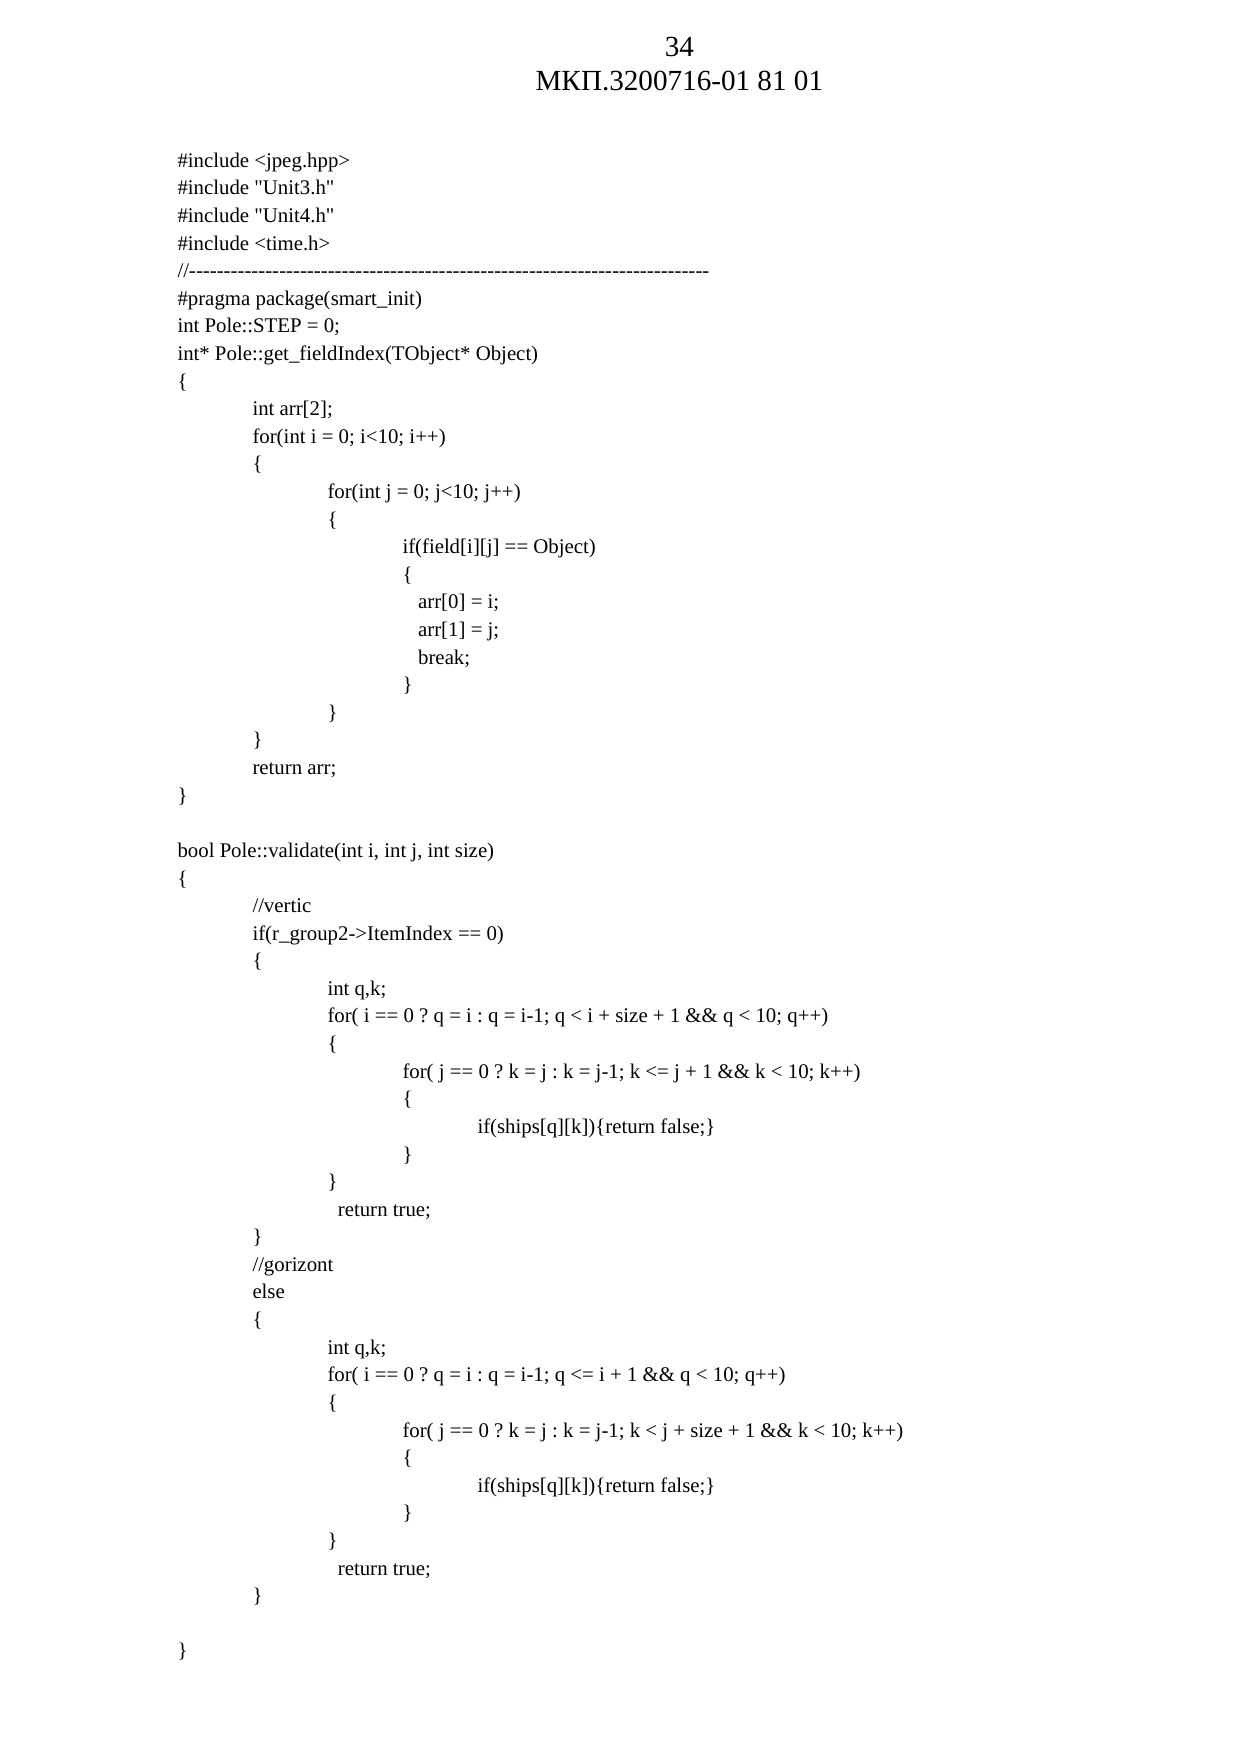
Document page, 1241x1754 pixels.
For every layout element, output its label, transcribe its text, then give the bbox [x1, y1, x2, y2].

text } [177, 1583, 1181, 1607]
text { [177, 865, 1181, 889]
text { [177, 451, 1181, 475]
text if(ships[q][k]){return false;} [177, 1114, 1181, 1138]
text { [177, 1307, 1181, 1331]
text return arr; [177, 755, 1181, 779]
text return true; [177, 1556, 1181, 1579]
text } [177, 1141, 1181, 1166]
text { [177, 1445, 1181, 1469]
text bool Pole::validate(int i, int j, int size) [177, 838, 1181, 862]
text { [177, 368, 1181, 393]
text for( j == 0 ? k = j : k = j-1; k <= j + 1 && k < 10; k++) [177, 1059, 1181, 1083]
text } [177, 672, 1181, 696]
text for(int j = 0; j<10; j++) [177, 479, 1181, 503]
text { [177, 1390, 1181, 1414]
text for( j == 0 ? k = j : k = j-1; k < j + size + 1 && k < 10; k++) [177, 1417, 1181, 1442]
text { [177, 562, 1181, 586]
text } [177, 1528, 1181, 1552]
text } [177, 700, 1181, 724]
text arr[1] = j; [177, 617, 1181, 641]
text int q,k; [177, 1335, 1181, 1359]
text int arr[2]; [177, 396, 1181, 420]
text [177, 258, 1181, 282]
text //gorizont [177, 1252, 1181, 1276]
text { [177, 507, 1181, 531]
text #include "Unit3.h" [177, 175, 1181, 199]
text } [177, 727, 1181, 751]
text return true; [177, 1197, 1181, 1221]
text //vertic [177, 893, 1181, 917]
text arr[0] = i; [177, 589, 1181, 613]
text #include <jpeg.hpp> [177, 148, 1181, 172]
text { [177, 1031, 1181, 1055]
text } [177, 1224, 1181, 1248]
text for( i == 0 ? q = i : q = i-1; q <= i + 1 && q < 10; q++) [177, 1362, 1181, 1386]
text #include "Unit4.h" [177, 203, 1181, 227]
text for( i == 0 ? q = i : q = i-1; q < i + size + 1 && q < 10; q++) [177, 1003, 1181, 1027]
text } [177, 783, 1181, 807]
text else [177, 1279, 1181, 1303]
text break; [177, 644, 1181, 669]
text } [177, 1500, 1181, 1524]
text int Pole::STEP = 0; [177, 313, 1181, 337]
text int* Pole::get_fieldIndex(TObject* Object) [177, 341, 1181, 365]
text int q,k; [177, 976, 1181, 1000]
text #pragma package(smart_init) [177, 286, 1181, 310]
text if(r_group2->ItemIndex == 0) [177, 921, 1181, 945]
text { [177, 948, 1181, 972]
text } [177, 1638, 1181, 1662]
text } [177, 1169, 1181, 1193]
text for(int i = 0; i<10; i++) [177, 424, 1181, 448]
text if(ships[q][k]){return false;} [177, 1473, 1181, 1497]
text if(field[i][j] == Object) [177, 534, 1181, 558]
text #include <time.h> [177, 231, 1181, 254]
text { [177, 1086, 1181, 1110]
